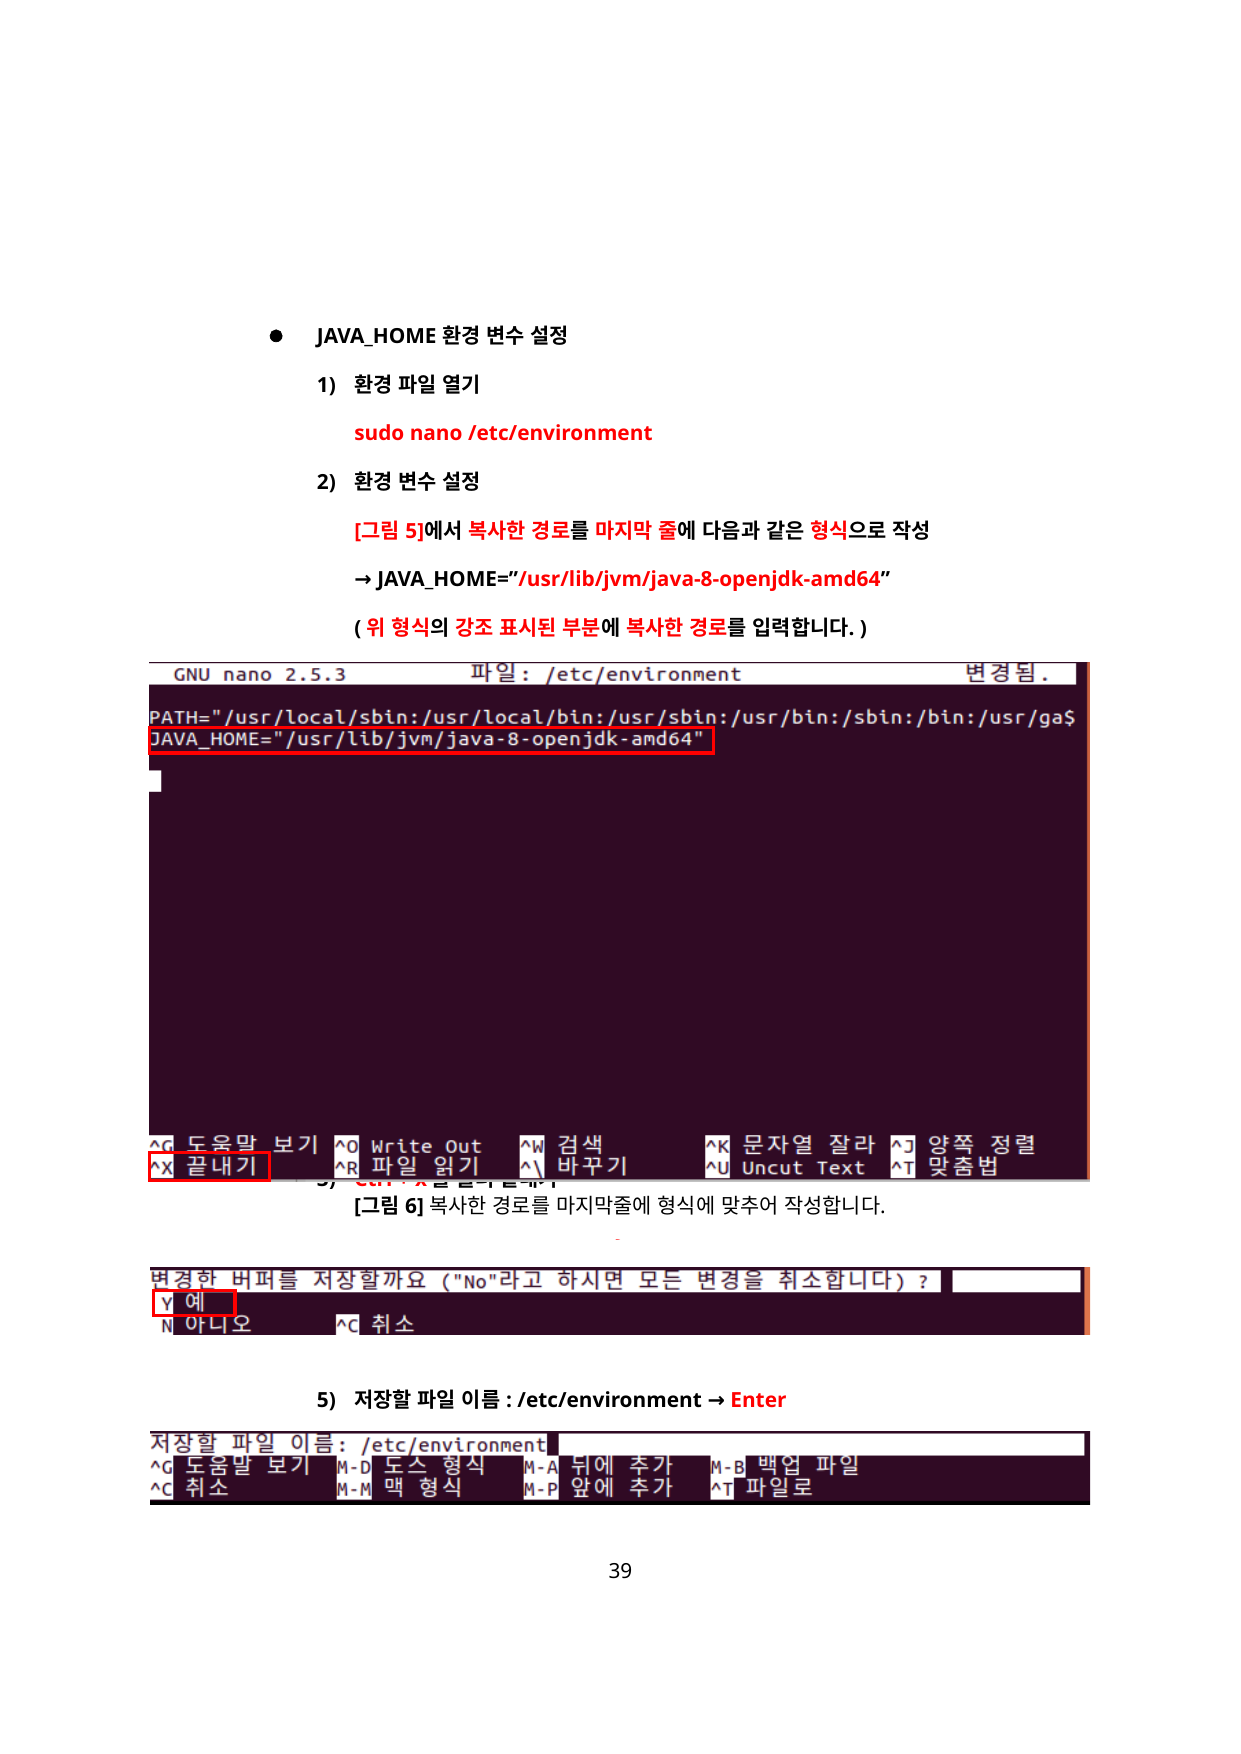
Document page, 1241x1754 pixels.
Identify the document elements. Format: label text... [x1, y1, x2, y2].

list ( 위 형식의 강조 표시된 부분에 복사한 경로를 입력합니다. ) [354, 611, 1090, 641]
picture [151, 1154, 268, 1179]
list sudo nano /etc/environment [354, 418, 1090, 446]
list 환경 변수 설정 [317, 465, 1090, 495]
list 저장할 파일 이름 : /etc/environment → Enter [317, 1383, 1090, 1414]
picture [150, 1267, 1091, 1335]
list → JAVA_HOME=”/usr/lib/jvm/java-8-openjdk-amd64” [354, 564, 1090, 592]
picture [151, 729, 712, 751]
picture [149, 662, 1090, 1182]
list 환경 파일 열기 [317, 368, 1090, 399]
list JAVA_HOME 환경 변수 설정 [233, 319, 1090, 349]
picture [150, 1431, 1091, 1505]
list [그림 5]에서 복사한 경로를 마지막 줄에 다음과 같은 형식으로 작성 [354, 514, 1090, 545]
